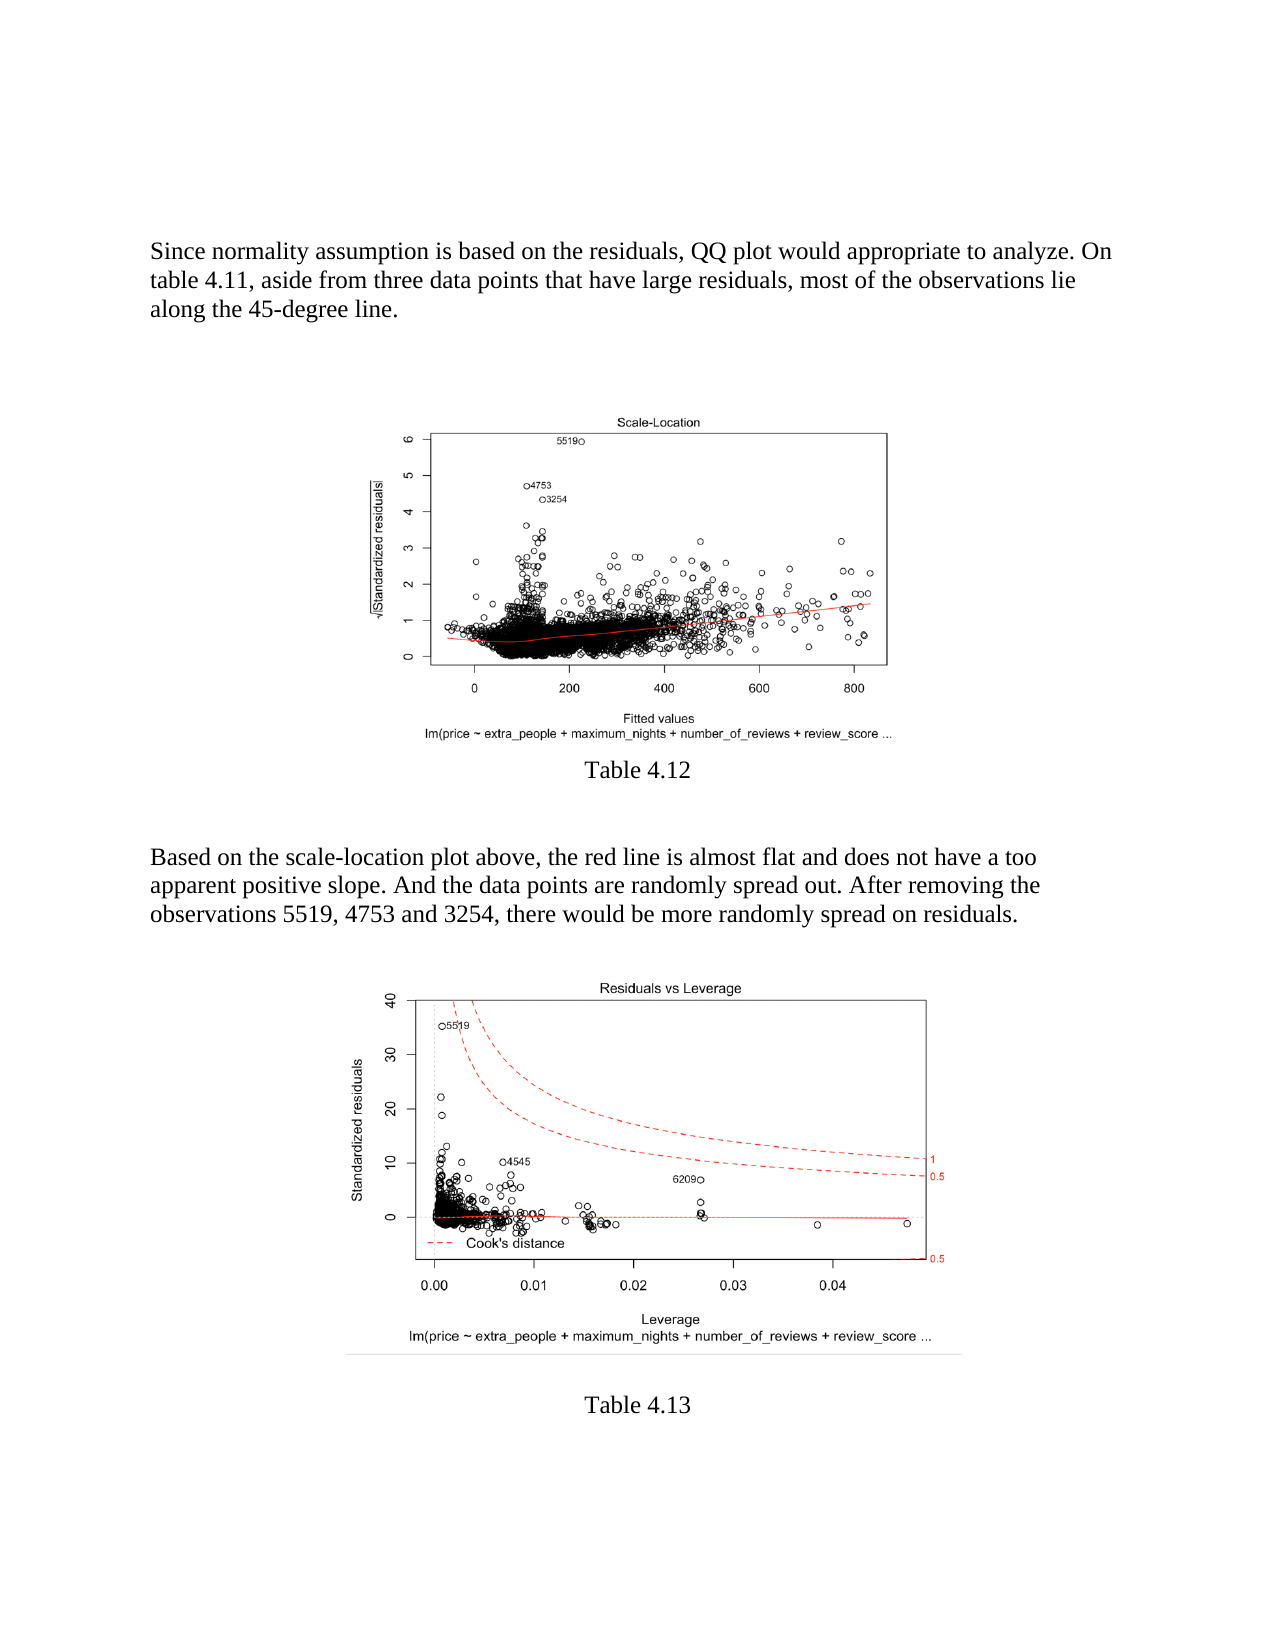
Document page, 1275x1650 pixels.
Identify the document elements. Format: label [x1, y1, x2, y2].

picture [365, 403, 901, 746]
picture [346, 965, 963, 1356]
